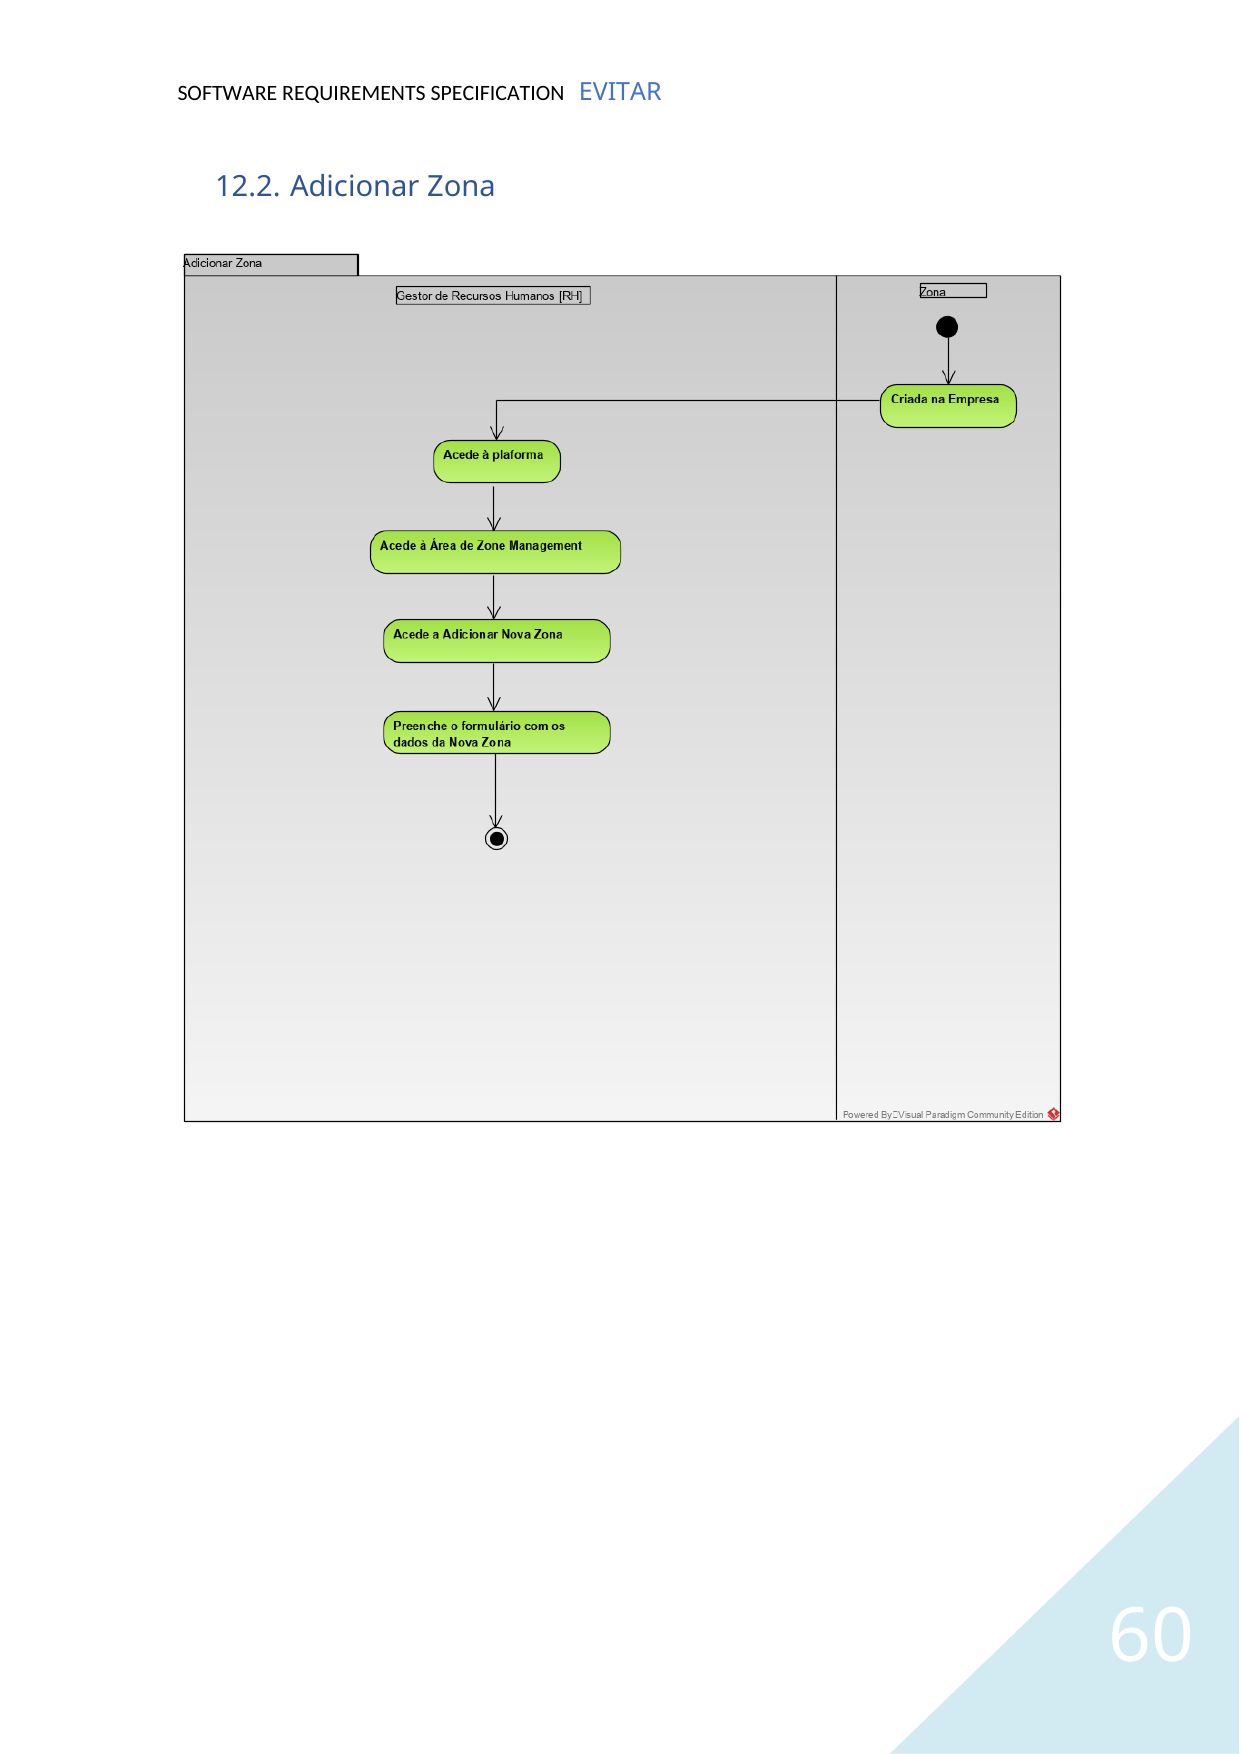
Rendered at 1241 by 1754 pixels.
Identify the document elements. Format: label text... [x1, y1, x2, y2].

picture [177, 246, 1063, 1129]
subtitle Adicionar Zona [215, 165, 1063, 205]
